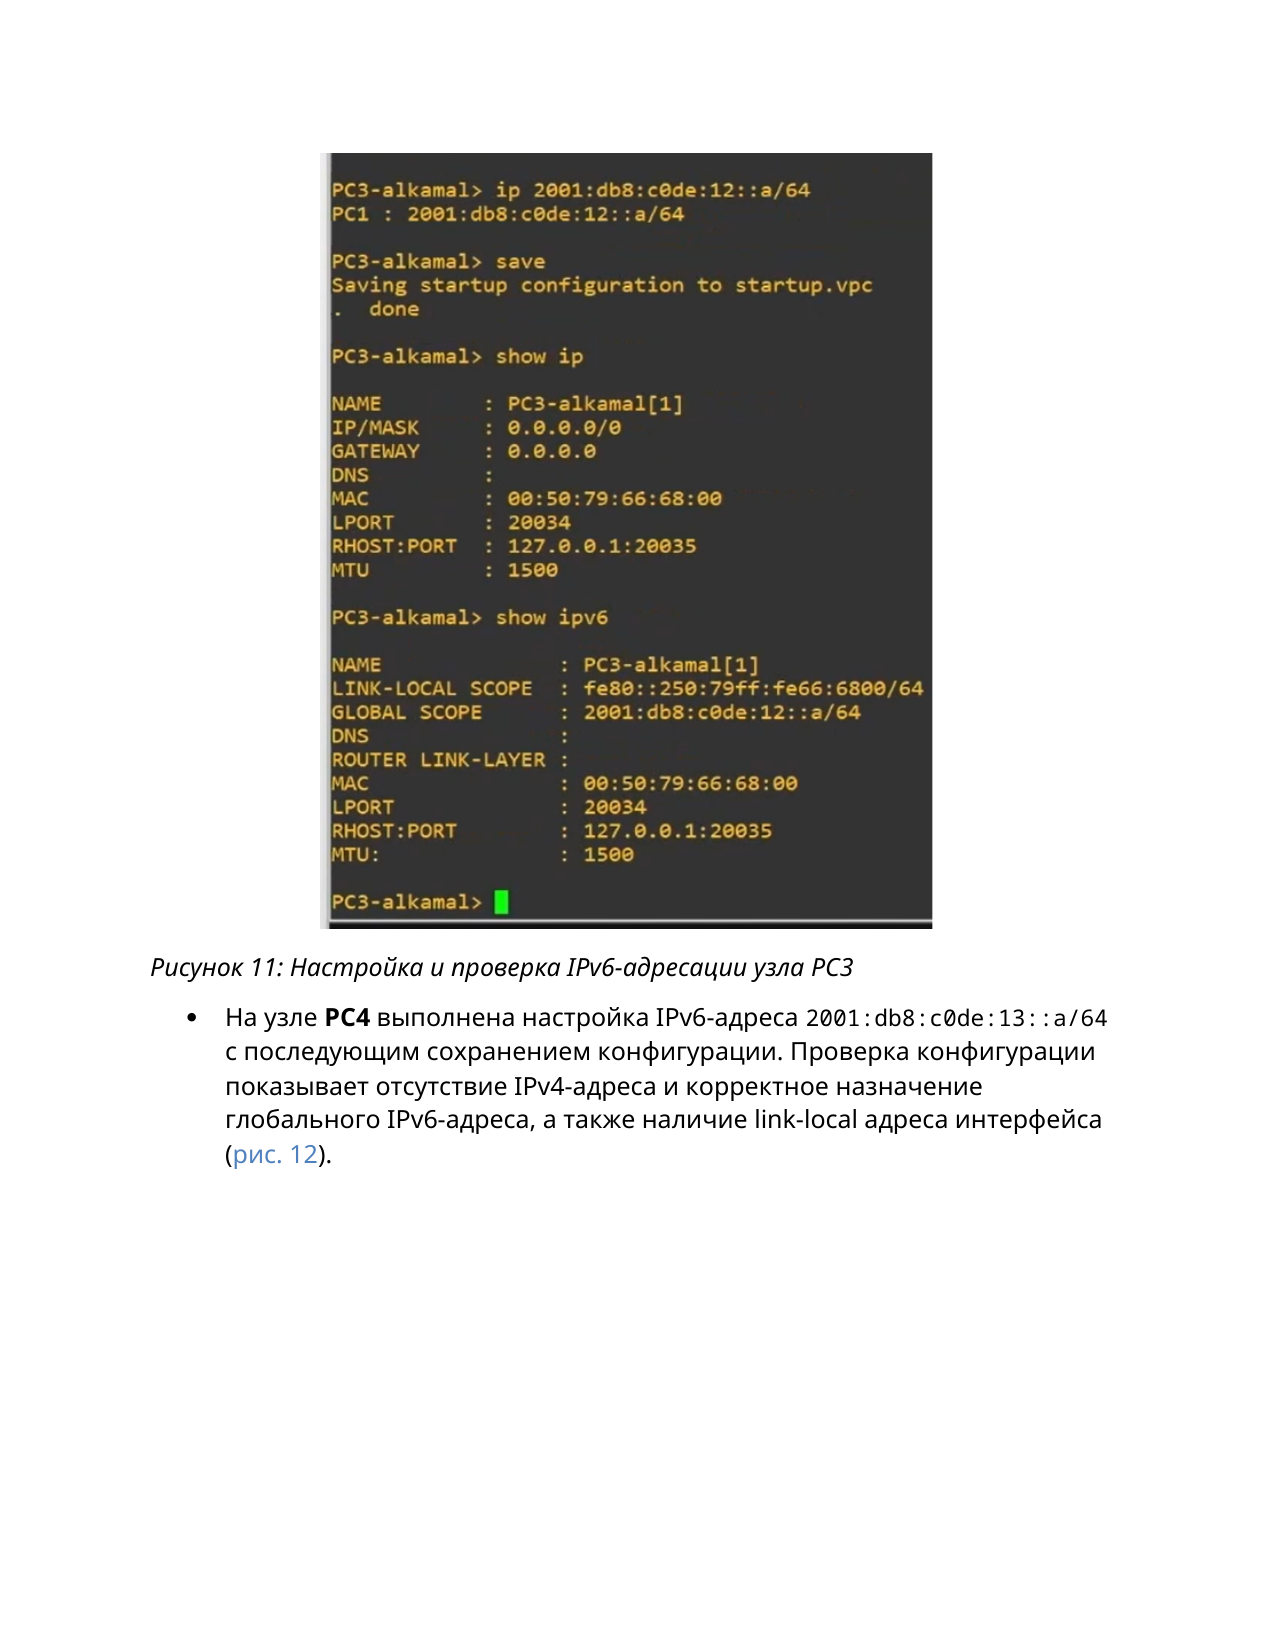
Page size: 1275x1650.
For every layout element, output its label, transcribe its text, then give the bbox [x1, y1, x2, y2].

picture [320, 153, 933, 929]
table_header Рисунок 11: Настройка и проверка IPv6-адресации узла PC3 [139, 150, 1114, 996]
list На узле PC4 выполнена настройка IPv6-адреса 2001:db8:c0de:13::a/64 с последующим сохранением конфигурации. Проверка конфигурации показывает отсутствие IPv4-адреса и корректное назначение глобального IPv6-адреса, а также наличие link-local адреса интерфейса (рис. 12). [187, 1000, 1125, 1170]
